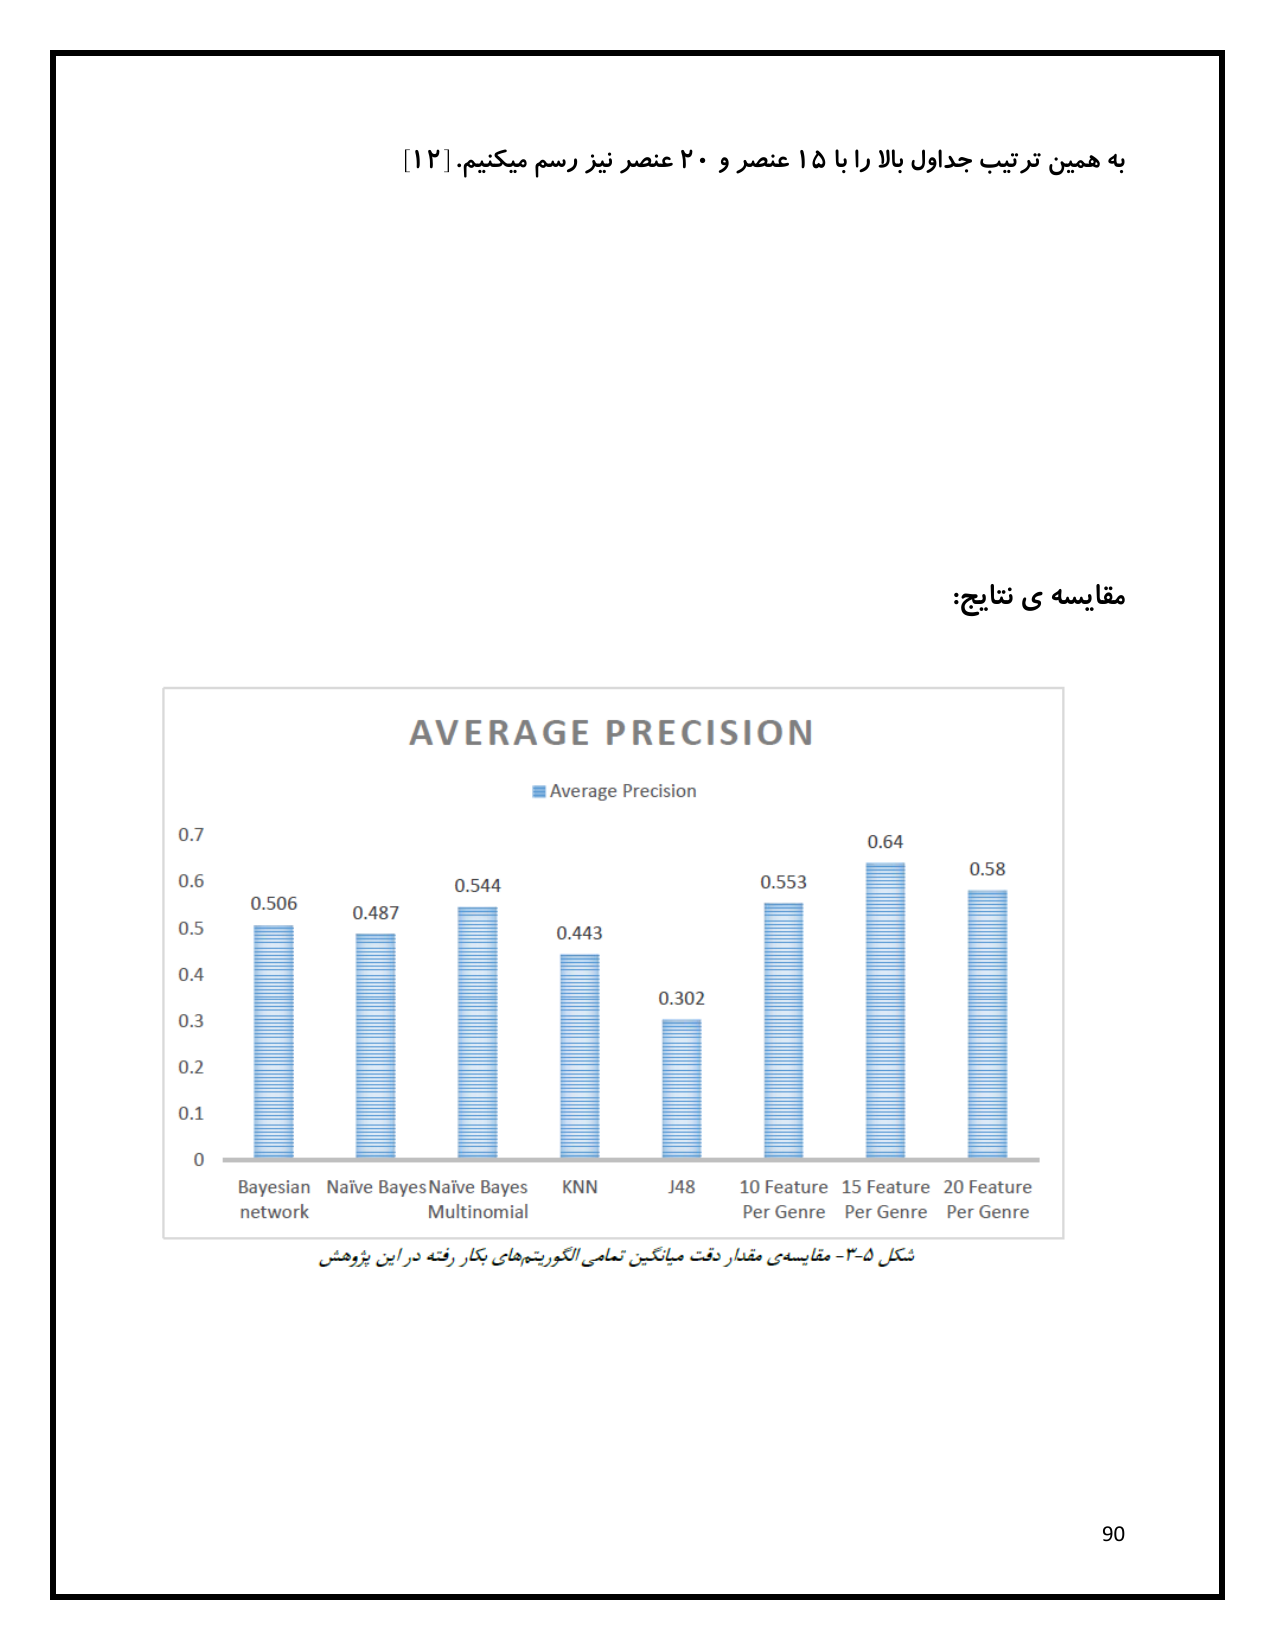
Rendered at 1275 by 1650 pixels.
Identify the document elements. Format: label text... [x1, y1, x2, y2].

text مقایسه ی نتایج: [150, 584, 1125, 617]
text به همین ترتیب جداول بالا را با 15 عنصر و 20 عنصر نیز رسم میکنیم. [12] [150, 150, 1125, 179]
